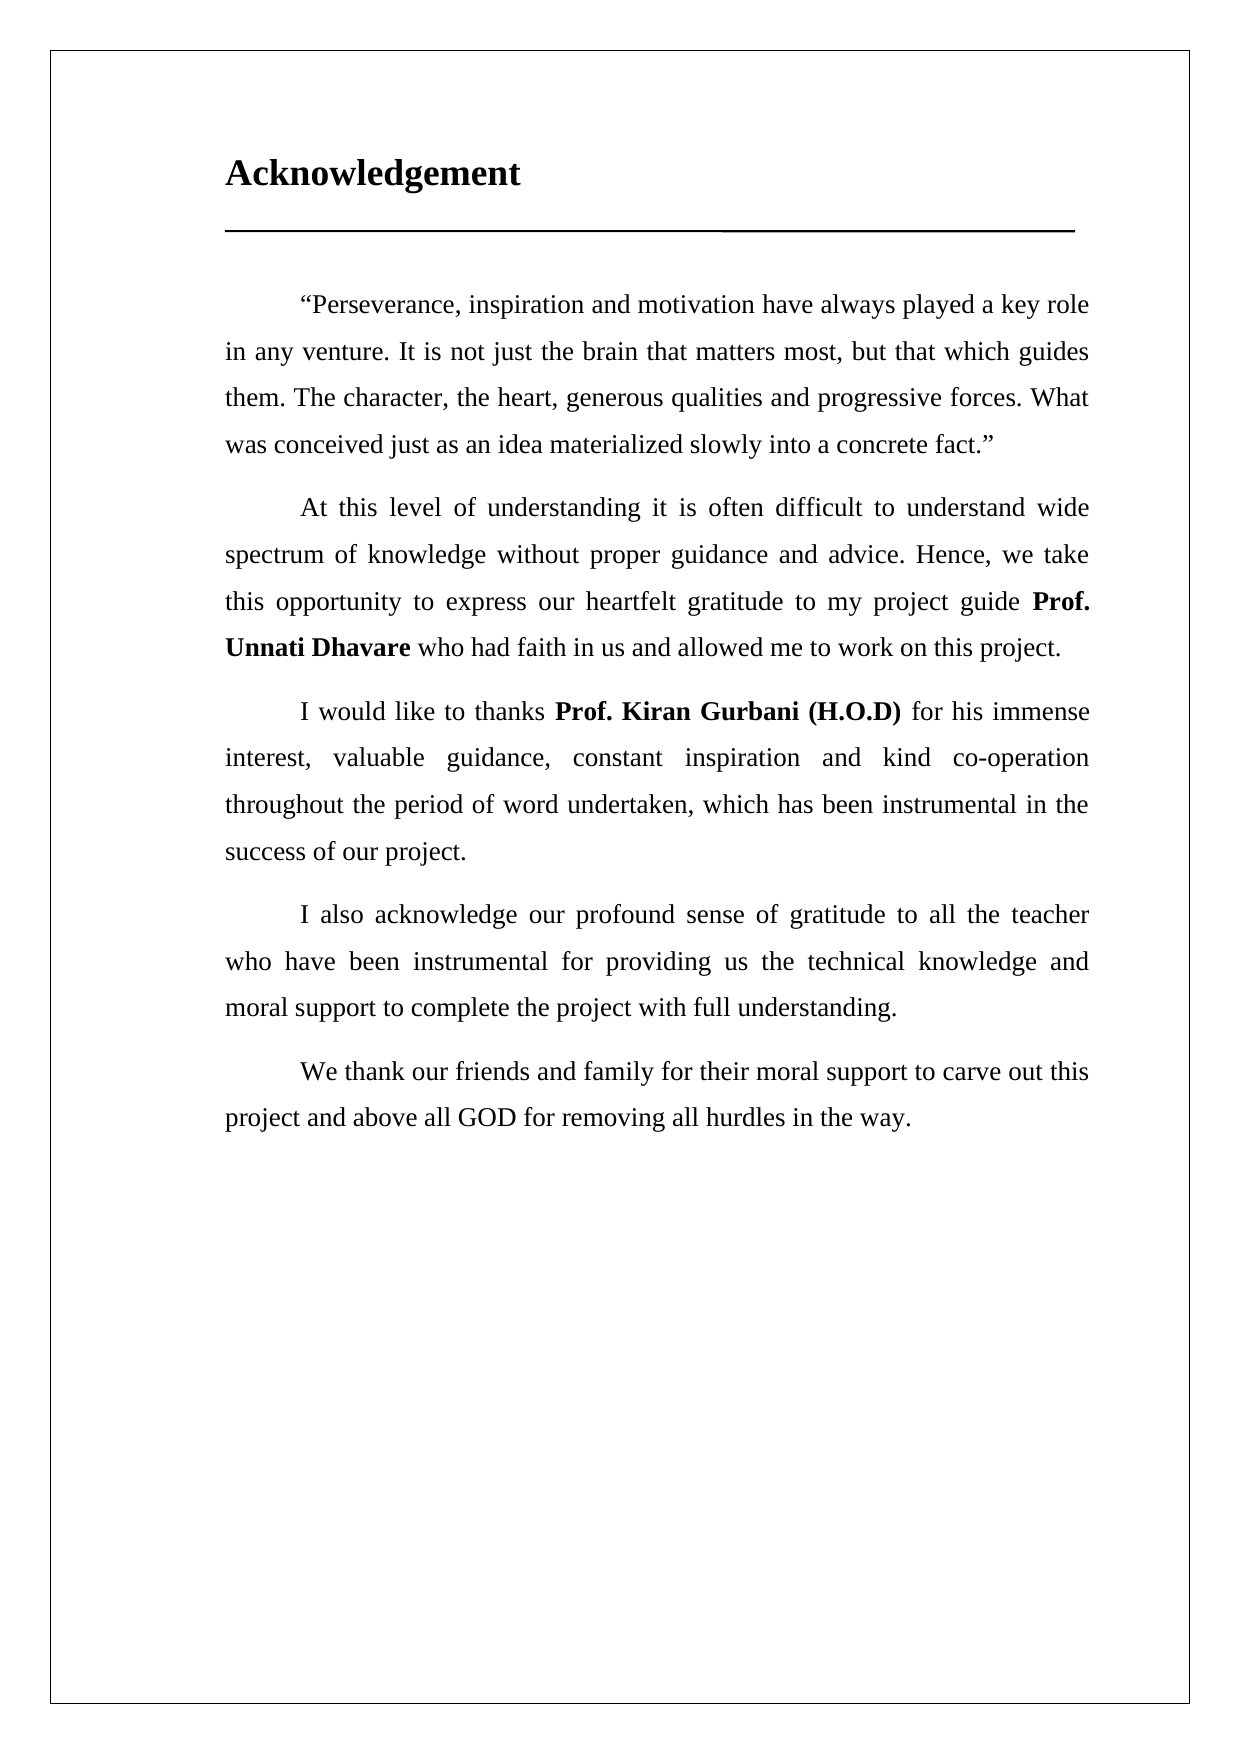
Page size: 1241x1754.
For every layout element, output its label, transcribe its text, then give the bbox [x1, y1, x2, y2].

text Acknowledgement [225, 150, 1090, 193]
text At this level of understanding it is often difficult to understand wide spectrum of knowledge without proper guidance and advice. Hence, we take this opportunity to express our heartfelt gratitude to my project guide Prof. Unnati Dhavare who had faith in us and allowed me to work on this project. [225, 491, 1090, 662]
text We thank our friends and family for their moral support to carve out this project and above all GOD for removing all hurdles in the way. [225, 1054, 1090, 1132]
text “Perseverance, inspiration and motivation have always played a key role in any venture. It is not just the brain that matters most, but that which guides them. The character, the heart, generous qualities and progressive forces. What was conceived just as an idea materialized slowly into a concrete fact.” [225, 288, 1090, 459]
text I would like to thanks Prof. Kiran Gurbani (H.O.D) for his immense interest, valuable guidance, constant inspiration and kind co-operation throughout the period of word undertaken, which has been instrumental in the success of our project. [225, 694, 1090, 866]
text I also acknowledge our profound sense of gratitude to all the teacher who have been instrumental for providing us the technical knowledge and moral support to complete the project with full understanding. [225, 898, 1090, 1022]
